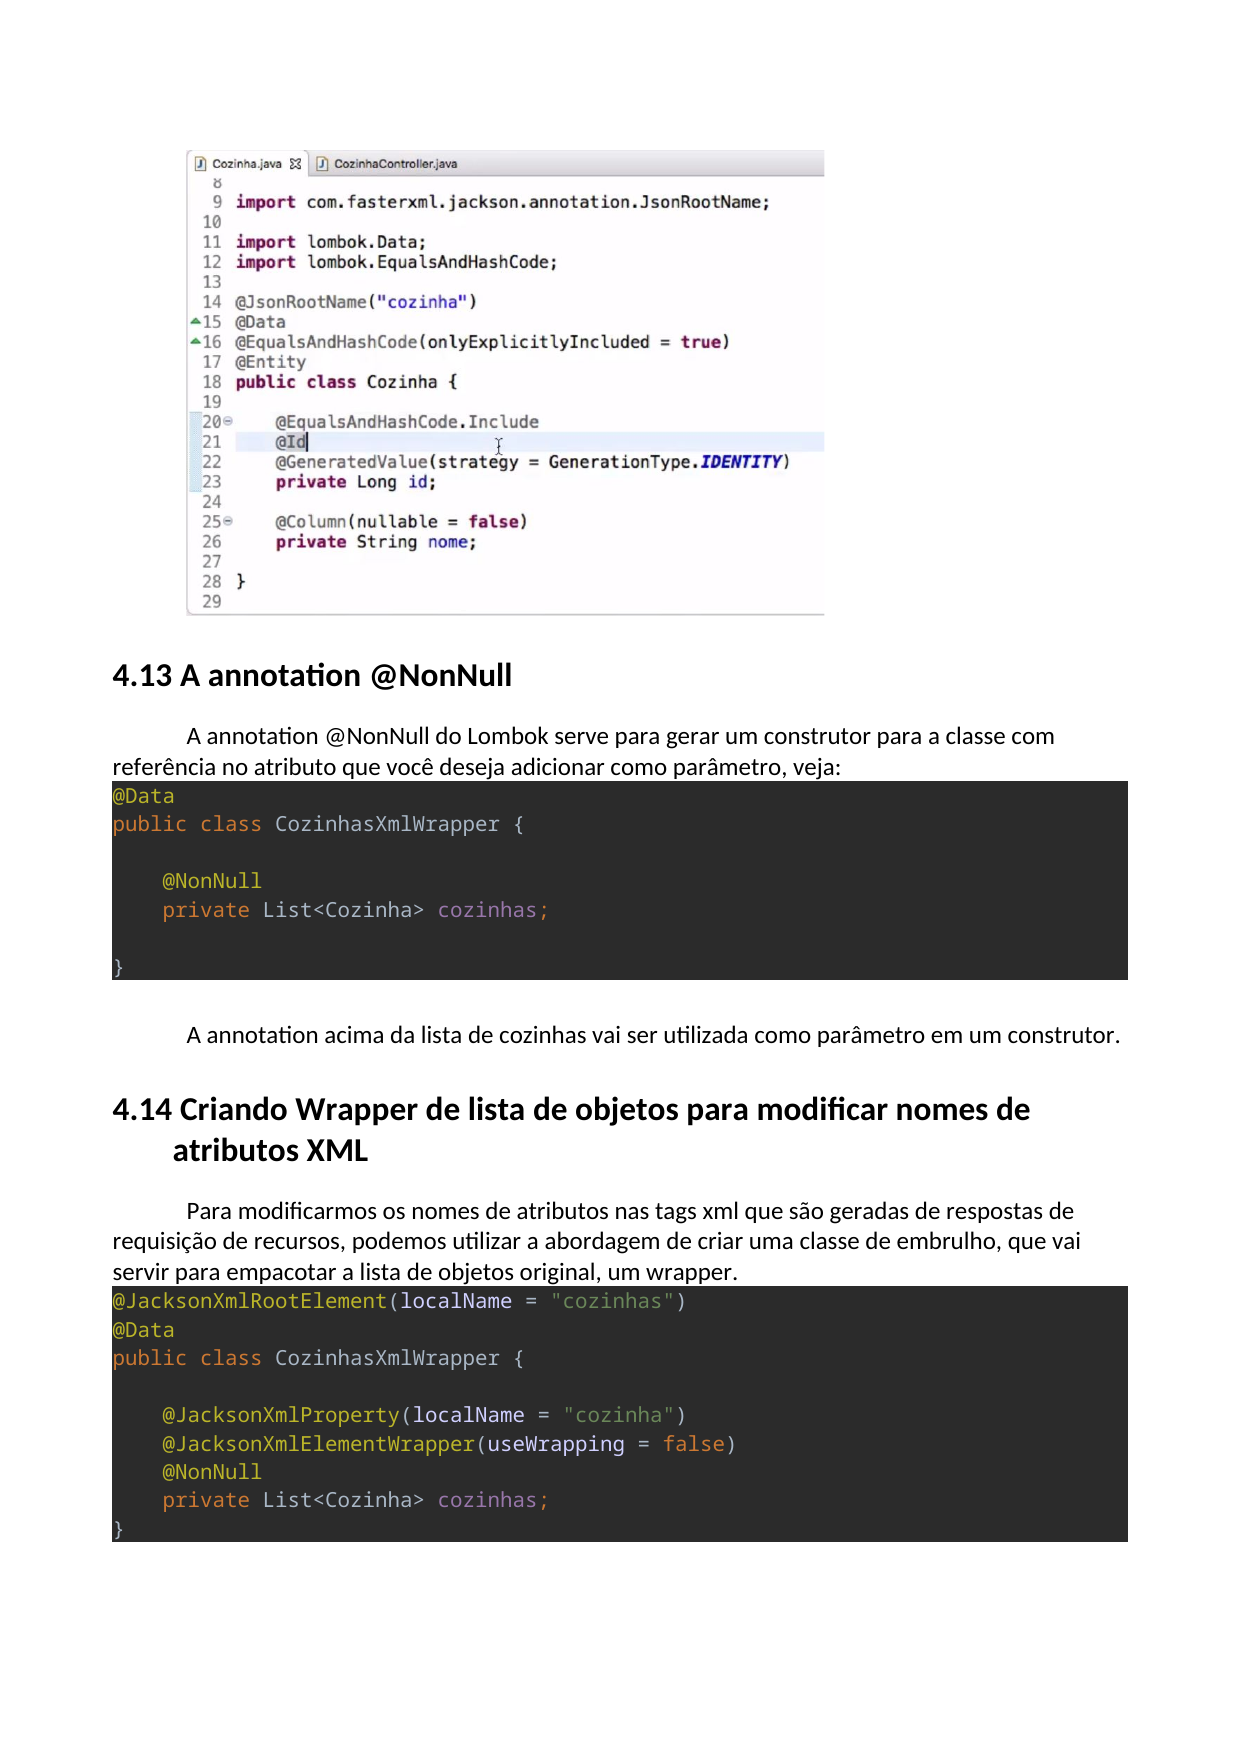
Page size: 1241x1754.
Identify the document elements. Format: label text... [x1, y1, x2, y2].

text @Data public class CozinhasXmlWrapper { @NonNull private List<Cozinha> cozinhas; } [112, 781, 1128, 980]
text @JacksonXmlRootElement(localName = "cozinhas") @Data public class CozinhasXmlWrapper { @JacksonXmlProperty(localName = "cozinha") @JacksonXmlElementWrapper(useWrapping = false) @NonNull private List<Cozinha> cozinhas; } [112, 1286, 1128, 1542]
text A annotation @NonNull do Lombok serve para gerar um construtor para a classe com referência no atributo que você deseja adicionar como parâmetro, veja: [112, 720, 1128, 781]
text Para modificarmos os nomes de atributos nas tags xml que são geradas de respostas de requisição de recursos, podemos utilizar a abordagem de criar uma classe de embrulho, que vai servir para empacotar a lista de objetos original, um wrapper. [112, 1195, 1128, 1286]
subtitle Criando Wrapper de lista de objetos para modificar nomes de atributos XML [112, 1088, 1128, 1170]
text A annotation acima da lista de cozinhas vai ser utilizada como parâmetro em um construtor. [112, 1019, 1128, 1049]
subtitle A annotation @NonNull [112, 654, 1128, 695]
picture [186, 150, 825, 616]
